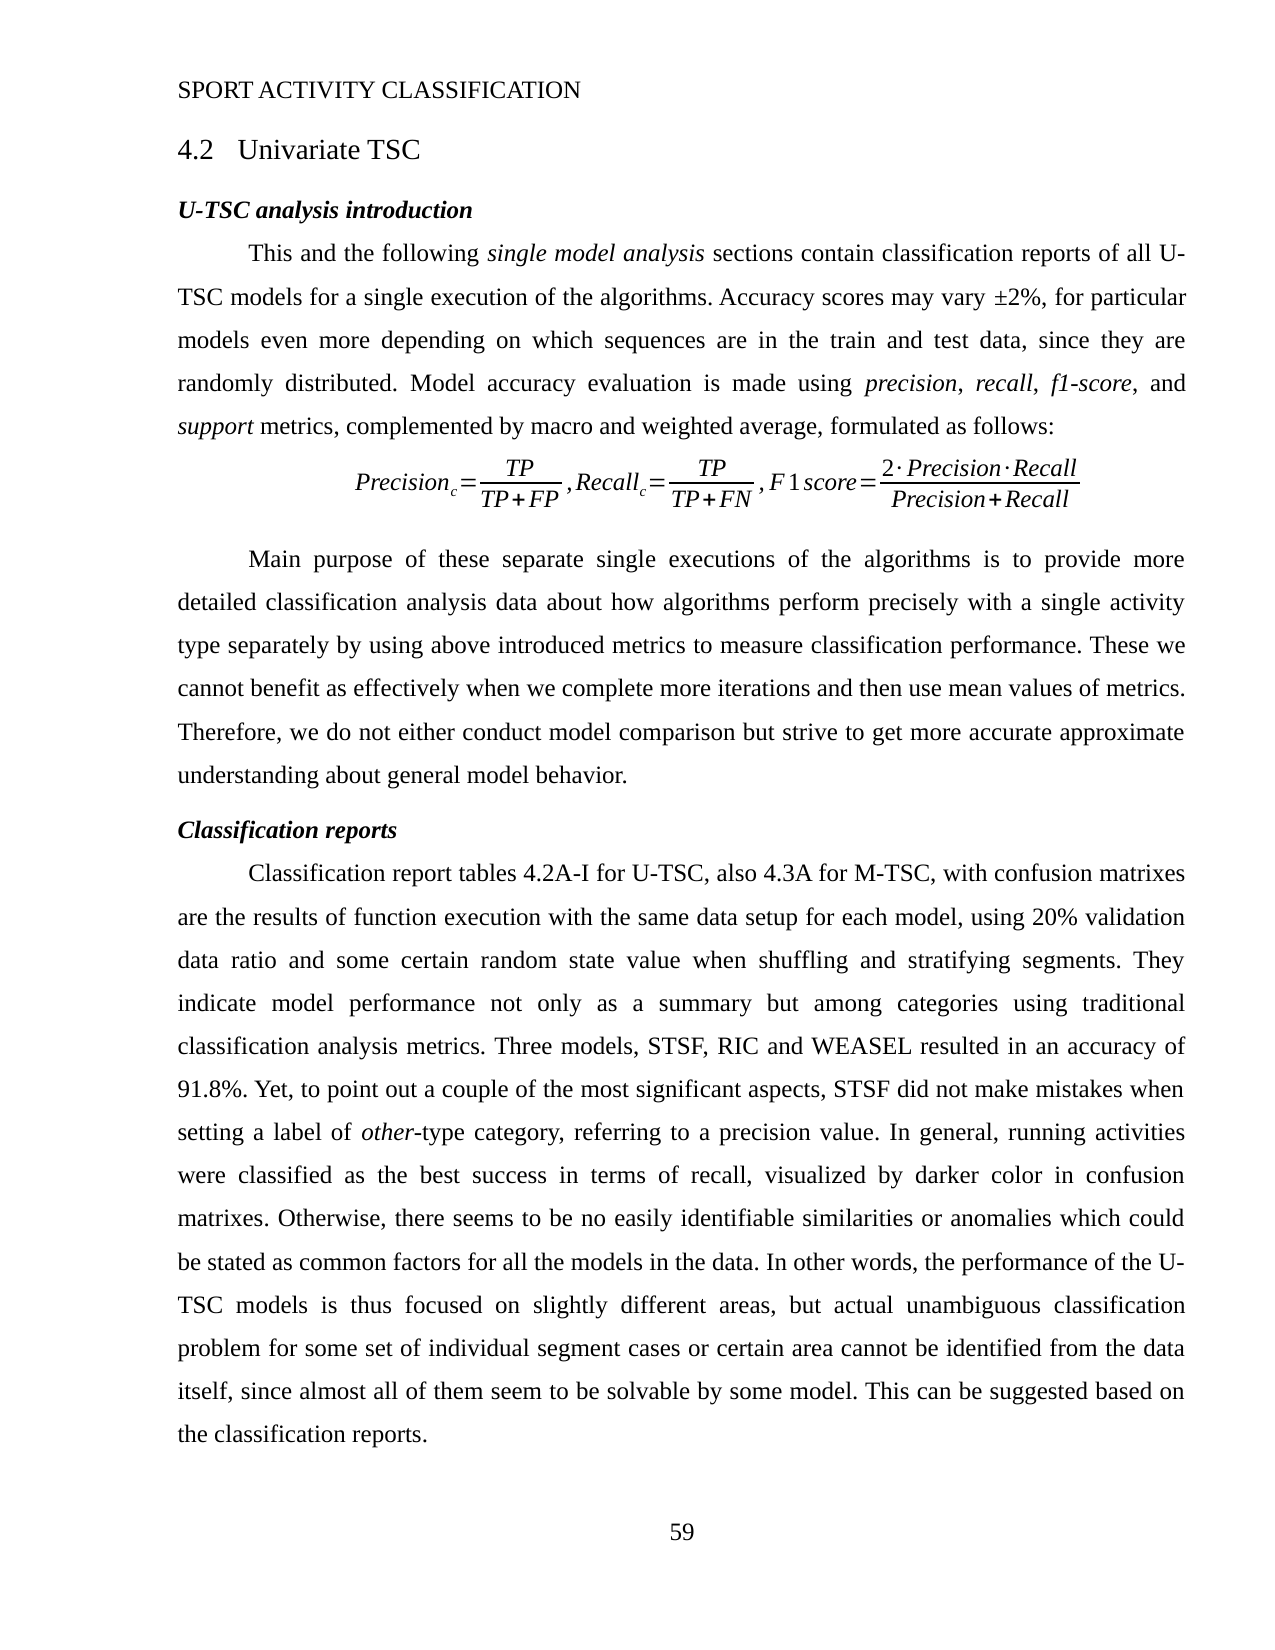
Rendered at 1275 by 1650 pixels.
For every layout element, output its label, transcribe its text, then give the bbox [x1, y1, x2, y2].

text This and the following single model analysis sections contain classification reports of all U-TSC models for a single execution of the algorithms. Accuracy scores may vary ±2%, for particular models even more depending on which sequences are in the train and test data, since they are randomly distributed. Model accuracy evaluation is made using precision, recall, f1-score, and support metrics, complemented by macro and weighted average, formulated as follows: [177, 238, 1186, 440]
subtitle U-TSC analysis introduction [177, 195, 1186, 224]
text Main purpose of these separate single executions of the algorithms is to provide more detailed classification analysis data about how algorithms perform precisely with a single activity type separately by using above introduced metrics to measure classification performance. These we cannot benefit as effectively when we complete more iterations and then use mean values of metrics. Therefore, we do not either conduct model comparison but strive to get more accurate approximate understanding about general model behavior. [177, 544, 1186, 788]
subtitle Classification reports [177, 815, 1186, 844]
text Classification report tables 4.2A-I for U-TSC, also 4.3A for M-TSC, with confusion matrixes are the results of function execution with the same data setup for each model, using 20% validation data ratio and some certain random state value when shuffling and stratifying segments. They indicate model performance not only as a summary but among categories using traditional classification analysis metrics. Three models, STSF, RIC and WEASEL resulted in an accuracy of 91.8%. Yet, to point out a couple of the most significant aspects, STSF did not make mistakes when setting a label of other-type category, referring to a precision value. In general, running activities were classified as the best success in terms of recall, visualized by darker color in confusion matrixes. Otherwise, there seems to be no easily identifiable similarities or anomalies which could be stated as common factors for all the models in the data. In other words, the performance of the U-TSC models is thus focused on slightly different areas, but actual unambiguous classification problem for some set of individual segment cases or certain area cannot be identified from the data itself, since almost all of them seem to be solvable by some model. This can be suggested based on the classification reports. [177, 858, 1186, 1448]
subtitle Univariate TSC [177, 132, 1186, 166]
